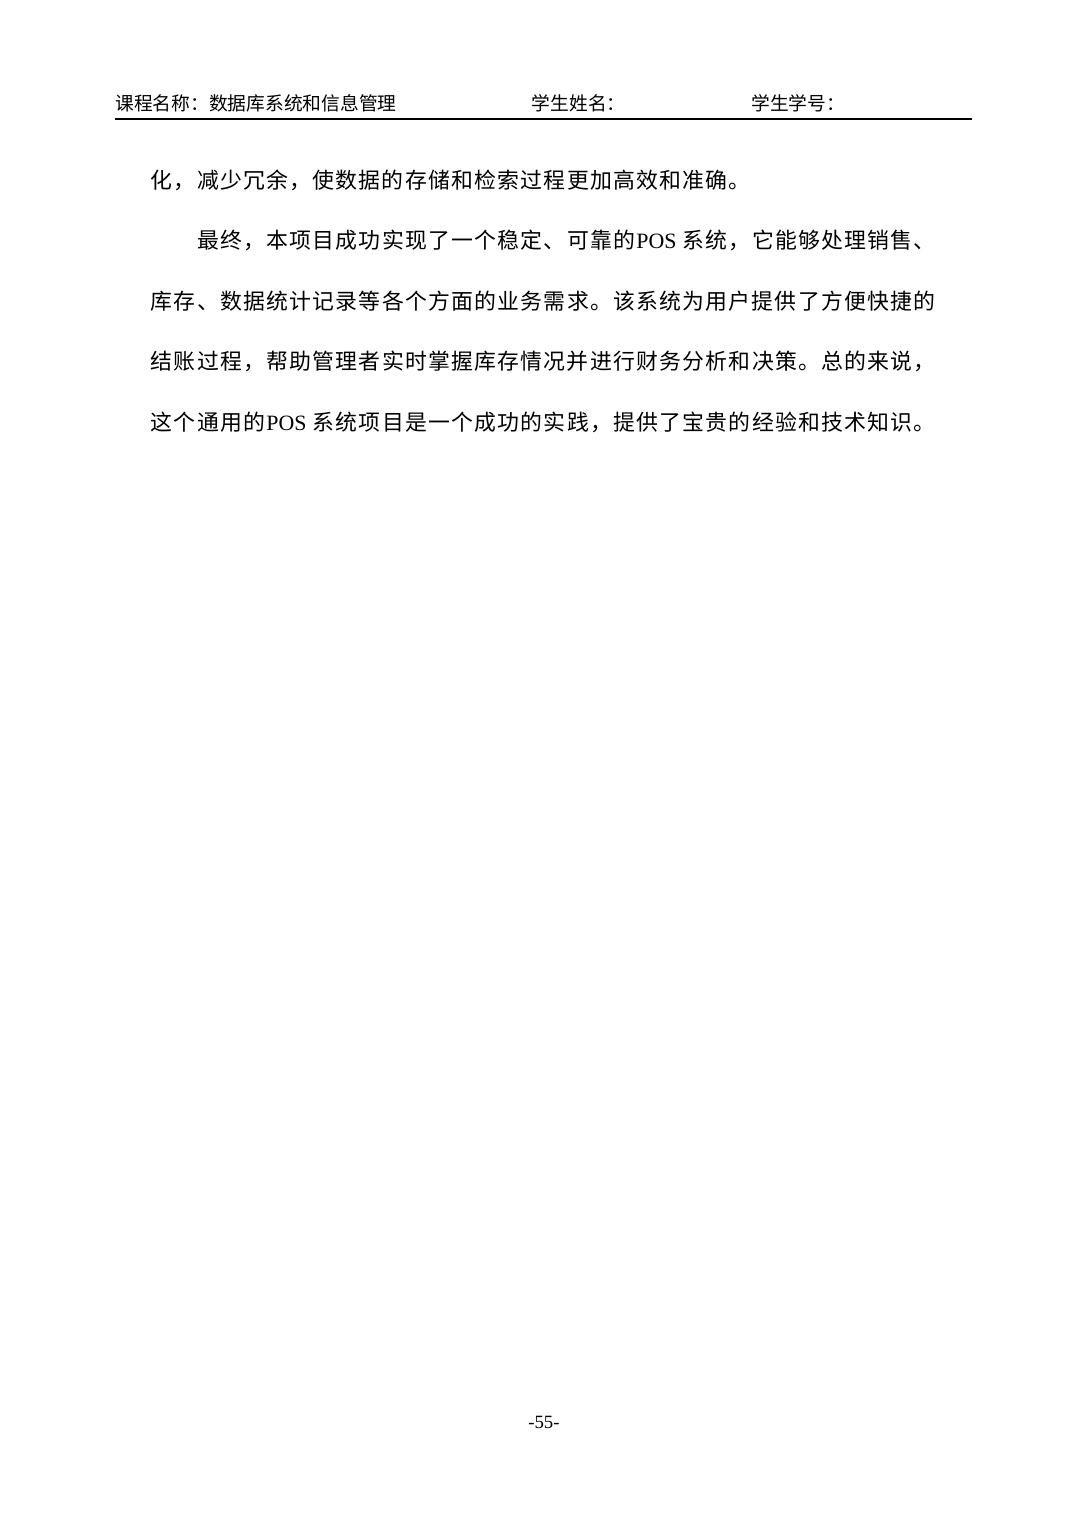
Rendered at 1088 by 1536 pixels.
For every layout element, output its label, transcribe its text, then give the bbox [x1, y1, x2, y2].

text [151, 148, 937, 209]
text 最终，本项目成功实现了一个稳定、可靠的POS系统，它能够处理销售、库存、数据统计记录等各个方面的业务需求。该系统为用户提供了方便快捷的结账过程，帮助管理者实时掌握库存情况并进行财务分析和决策。总的来说，这个通用的POS系统项目是一个成功的实践，提供了宝贵的经验和技术知识。 [151, 209, 937, 451]
